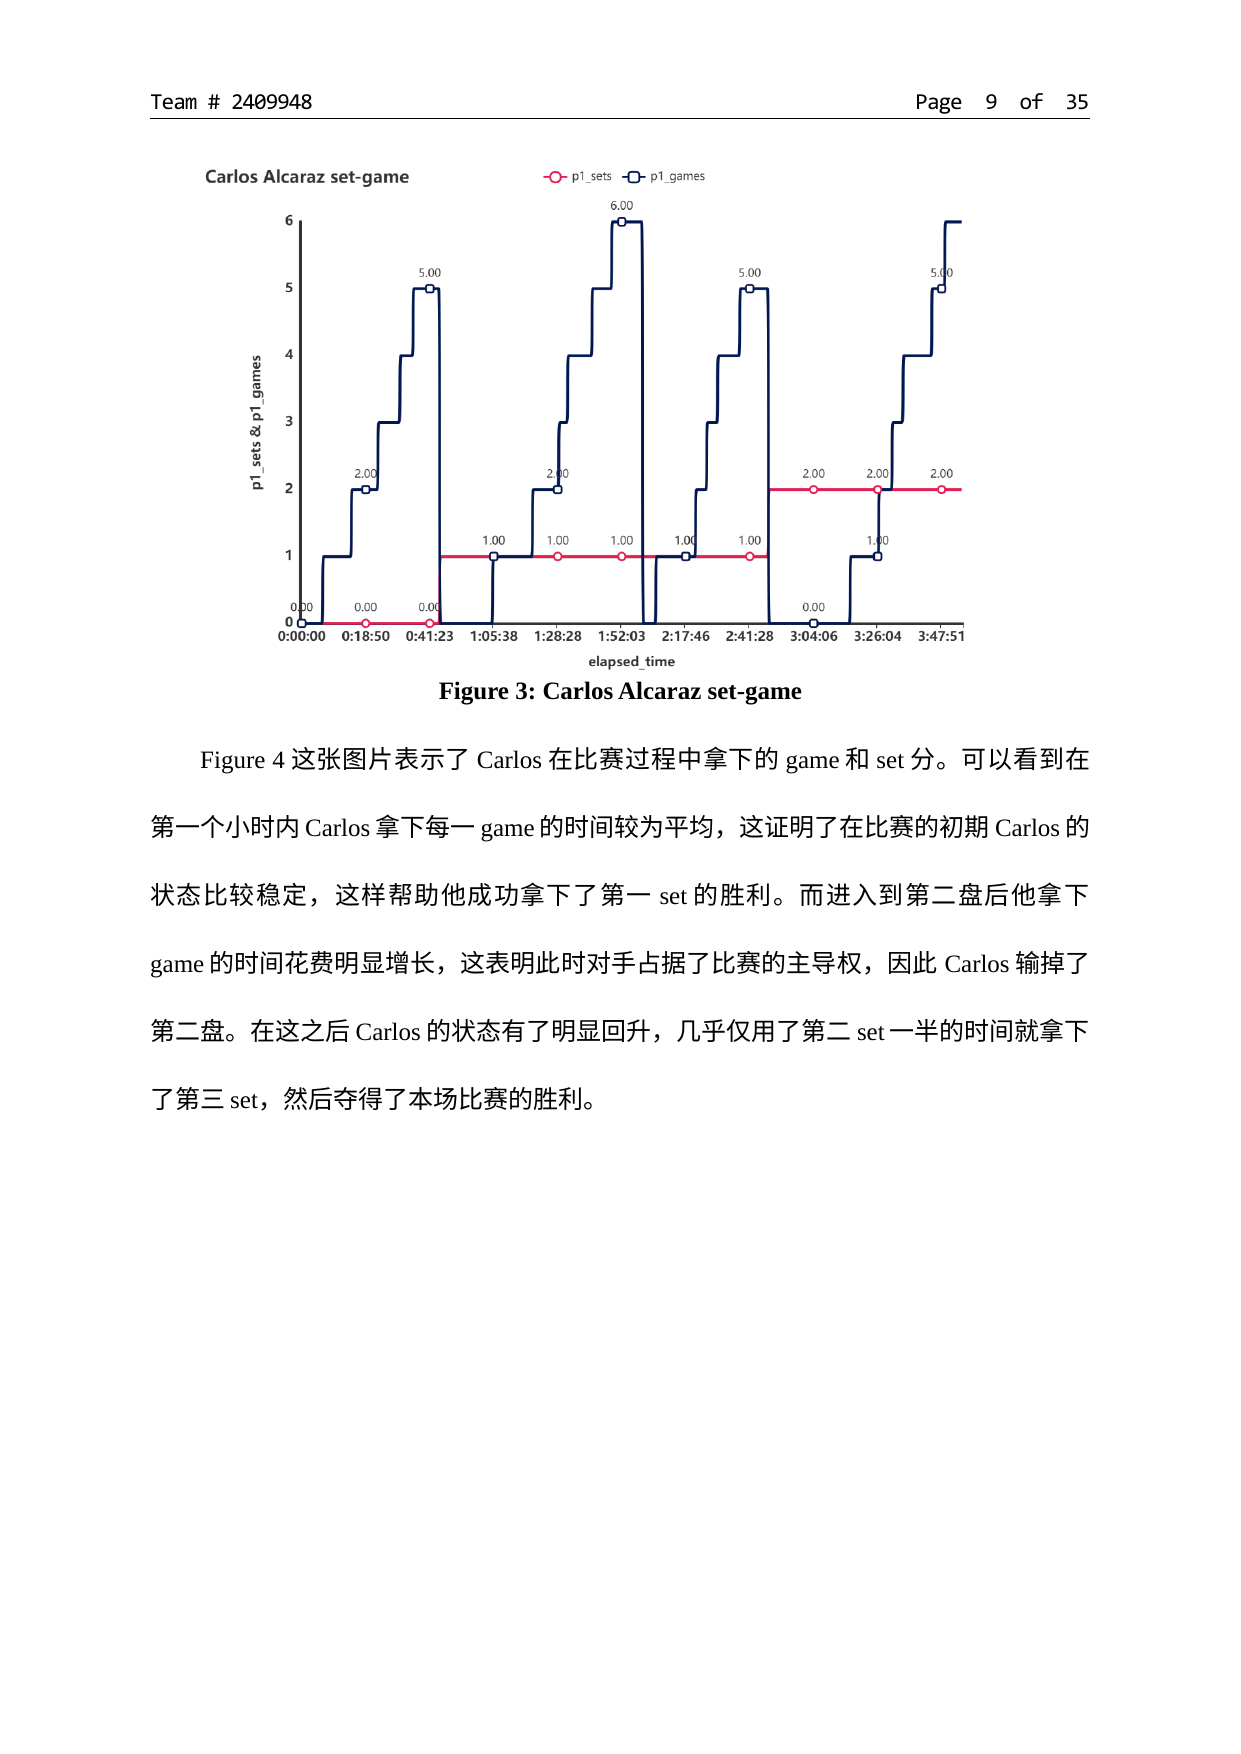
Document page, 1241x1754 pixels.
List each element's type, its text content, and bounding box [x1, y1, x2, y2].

text Figure 4这张图片表示了Carlos在比赛过程中拿下的game和set分。可以看到在第一个小时内Carlos拿下每一game的时间较为平均，这证明了在比赛的初期Carlos的状态比较稳定，这样帮助他成功拿下了第一set的胜利。而进入到第二盘后他拿下game的时间花费明显增长，这表明此时对手占据了比赛的主导权，因此Carlos输掉了第二盘。在这之后Carlos的状态有了明显回升，几乎仅用了第二set一半的时间就拿下了第三set，然后夺得了本场比赛的胜利。 [150, 724, 1090, 1132]
picture [200, 165, 1047, 672]
text Carlos Alcaraz set-game [150, 673, 1090, 707]
